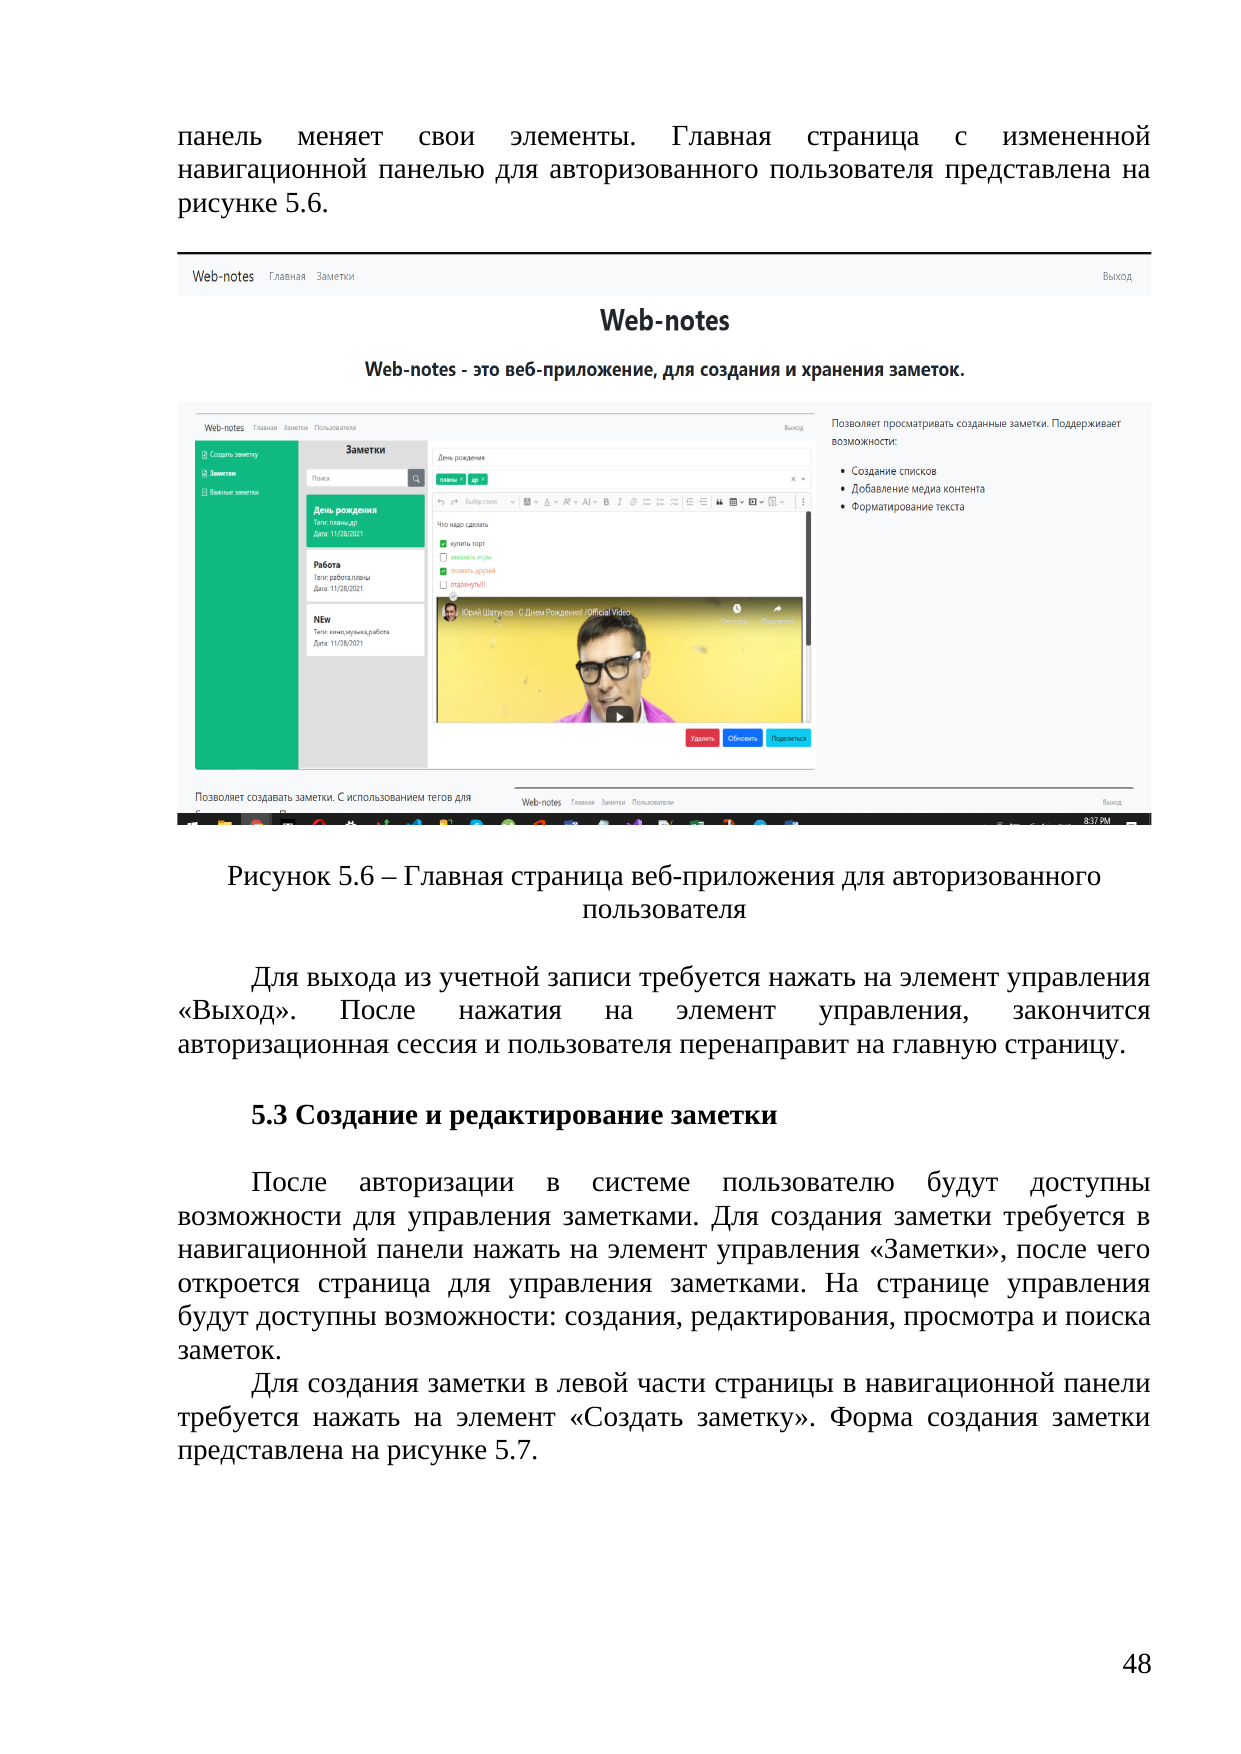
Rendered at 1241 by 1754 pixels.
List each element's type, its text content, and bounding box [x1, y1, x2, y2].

picture [177, 252, 1152, 825]
text Для создания заметки в левой части страницы в навигационной панели требуется нажать на элемент «Создать заметку». Форма создания заметки представлена на рисунке 5.7. [177, 1365, 1152, 1466]
text Рисунок 5.6 – Главная страница веб-приложения для авторизованного пользователя [177, 858, 1152, 925]
subtitle 5.3 Создание и редактирование заметки [177, 1097, 1152, 1131]
text Для выхода из учетной записи требуется нажать на элемент управления «Выход». После нажатия на элемент управления, закончится авторизационная сессия и пользователя перенаправит на главную страницу. [177, 959, 1152, 1059]
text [177, 118, 1152, 219]
text После авторизации в системе пользователю будут доступны возможности для управления заметками. Для создания заметки требуется в навигационной панели нажать на элемент управления «Заметки», после чего откроется страница для управления заметками. На странице управления будут доступны возможности: создания, редактирования, просмотра и поиска заметок. [177, 1164, 1152, 1365]
